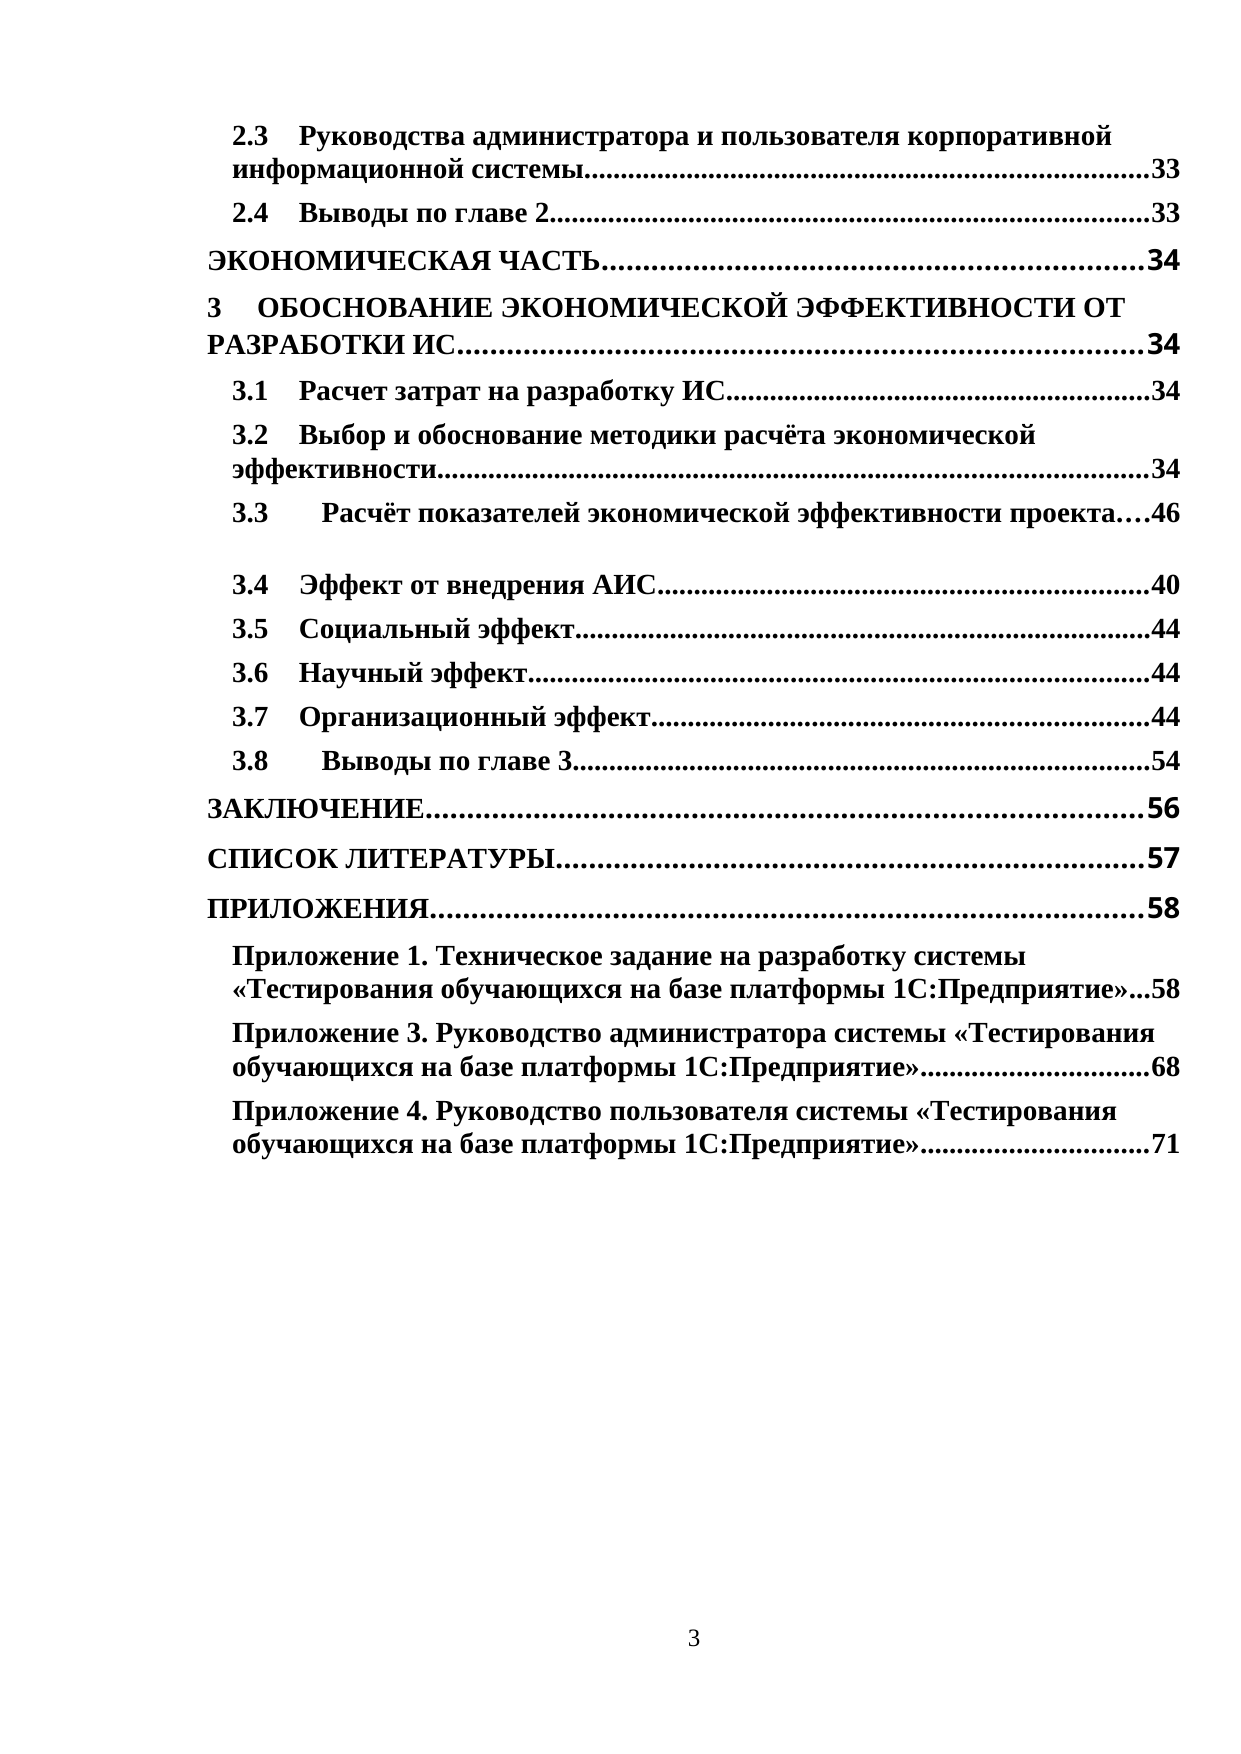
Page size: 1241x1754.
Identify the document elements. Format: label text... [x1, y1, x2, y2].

text ПРИЛОЖЕНИЯ 58 [207, 887, 1181, 927]
text 2.4 Выводы по главе 2 33 [232, 196, 1181, 229]
text 3.6 Научный эффект 44 [232, 655, 1181, 689]
text 3.5 Социальный эффект 44 [232, 611, 1181, 645]
text 3.8 Выводы по главе 3 54 [232, 743, 1181, 777]
text 3 ОБОСНОВАНИЕ ЭКОНОМИЧЕСКОЙ ЭФФЕКТИВНОСТИ ОТ РАЗРАБОТКИ ИС 34 [207, 290, 1181, 363]
text ЭКОНОМИЧЕСКАЯ ЧАСТЬ 34 [207, 239, 1181, 279]
text 3.4 Эффект от внедрения АИС 40 [232, 567, 1181, 601]
text 3.3 Расчёт показателей экономической эффективности проекта 46 [232, 495, 1181, 528]
text Приложение 4. Руководство пользователя системы «Тестирования обучающихся на базе платформы 1С:Предприятие» 71 [232, 1093, 1181, 1160]
text Приложение 3. Руководство администратора системы «Тестирования обучающихся на базе платформы 1С:Предприятие» 68 [232, 1015, 1181, 1082]
text 2.3 Руководства администратора и пользователя корпоративной информационной системы 33 [232, 118, 1181, 185]
text 3.2 Выбор и обоснование методики расчёта экономической эффективности 34 [232, 417, 1181, 484]
text 3.1 Расчет затрат на разработку ИС 34 [232, 373, 1181, 407]
text ЗАКЛЮЧЕНИЕ 56 [207, 787, 1181, 827]
text СПИСОК ЛИТЕРАТУРЫ 57 [207, 837, 1181, 877]
text Приложение 1. Техническое задание на разработку системы «Тестирования обучающихся на базе платформы 1С:Предприятие» 58 [232, 938, 1181, 1005]
text 3.7 Организационный эффект 44 [232, 699, 1181, 733]
